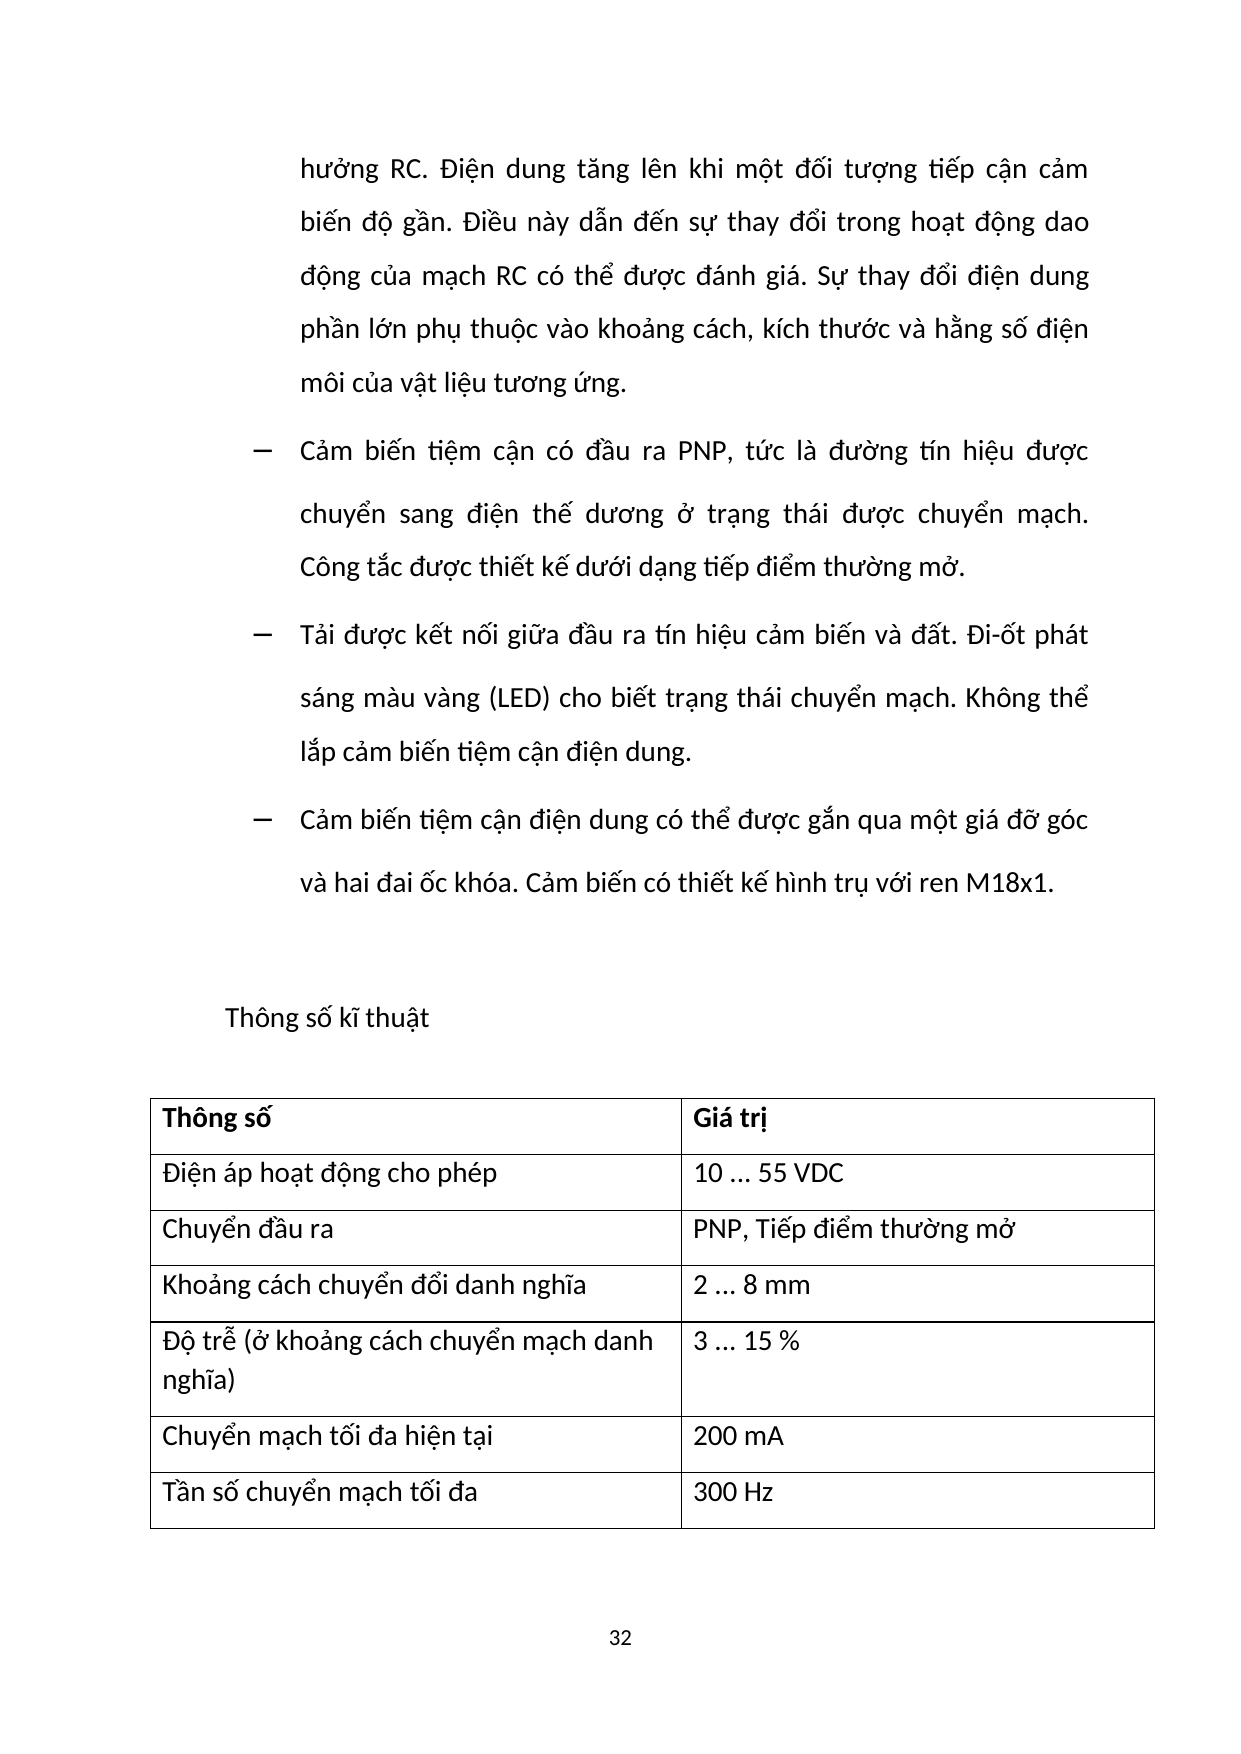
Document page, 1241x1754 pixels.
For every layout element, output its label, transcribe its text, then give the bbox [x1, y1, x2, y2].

list Tải được kết nối giữa đầu ra tín hiệu cảm biến và đất. Đi-ốt phát sáng màu vàng (LED) cho biết trạng thái chuyển mạch. Không thể lắp cảm biến tiệm cận điện dung. [262, 602, 1090, 768]
table_cell 10 ... 55 VDC [682, 1155, 1154, 1209]
table_cell PNP, Tiếp điểm thường mở [682, 1211, 1154, 1265]
table_header Thông số [151, 1099, 681, 1153]
table_cell Tần số chuyển mạch tối đa [151, 1473, 681, 1528]
list Cảm biến tiệm cận có đầu ra PNP, tức là đường tín hiệu được chuyển sang điện thế dương ở trạng thái được chuyển mạch. Công tắc được thiết kế dưới dạng tiếp điểm thường mở. [262, 417, 1090, 584]
table_cell 200 mA [682, 1417, 1154, 1472]
list Cảm biến tiệm cận điện dung có thể được gắn qua một giá đỡ góc và hai đai ốc khóa. Cảm biến có thiết kế hình trụ với ren M18x1. [262, 786, 1090, 899]
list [262, 150, 1090, 399]
text Thông số kĩ thuật [225, 999, 1090, 1035]
table_cell 2 ... 8 mm [682, 1266, 1154, 1321]
table_cell Độ trễ (ở khoảng cách chuyển mạch danh nghĩa) [151, 1323, 681, 1416]
table_cell 300 Hz [682, 1473, 1154, 1528]
table_cell Chuyển mạch tối đa hiện tại [151, 1417, 681, 1472]
table_header Giá trị [682, 1099, 1154, 1153]
table_cell Chuyển đầu ra [151, 1211, 681, 1265]
table_cell 3 ... 15 % [682, 1323, 1154, 1416]
table_cell Điện áp hoạt động cho phép [151, 1155, 681, 1209]
table_cell Khoảng cách chuyển đổi danh nghĩa [151, 1266, 681, 1321]
